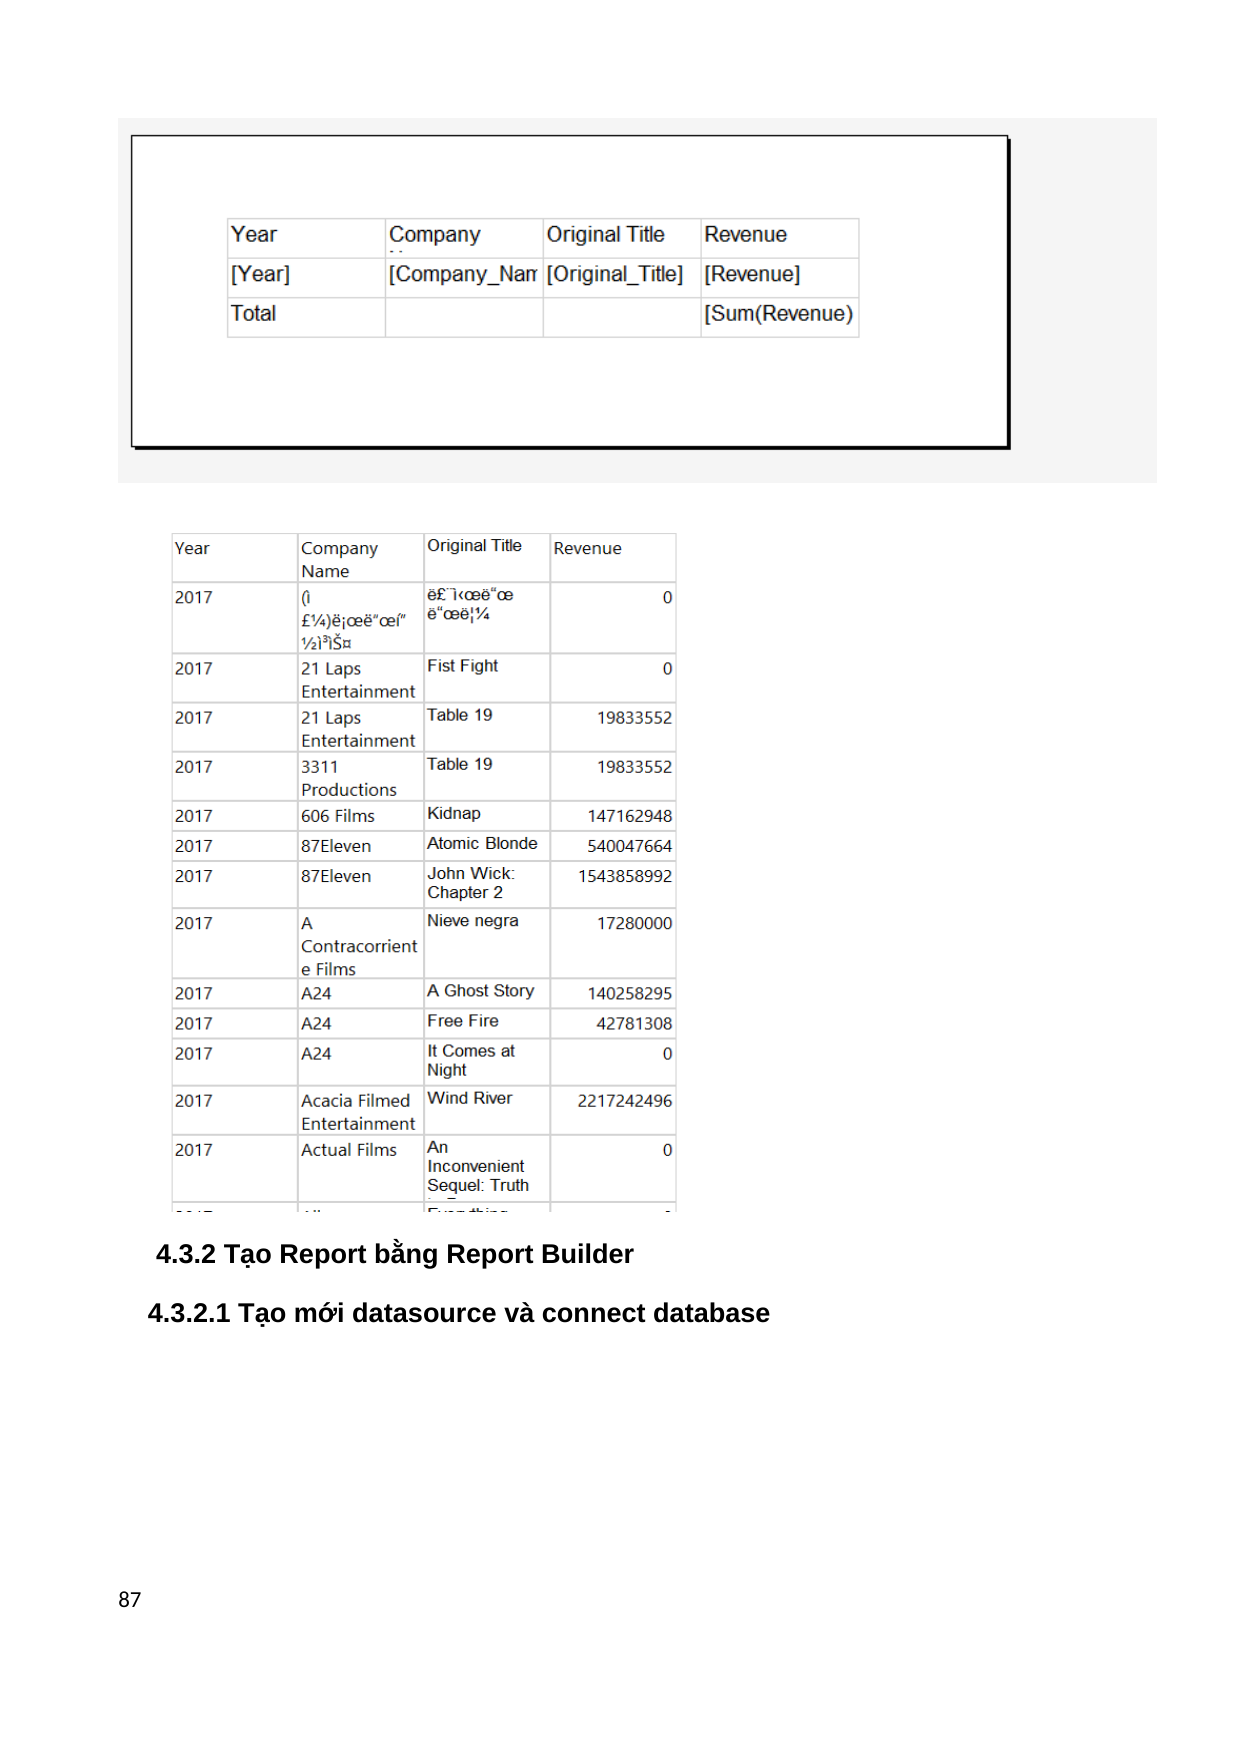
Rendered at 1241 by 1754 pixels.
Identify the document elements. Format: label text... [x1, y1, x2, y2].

text 4.3.2.1 Tạo mới datasource và connect database [148, 1297, 1122, 1328]
picture [118, 118, 1157, 483]
picture [118, 508, 827, 1212]
text 4.3.2 Tạo Report bằng Report Builder [118, 1238, 1122, 1269]
